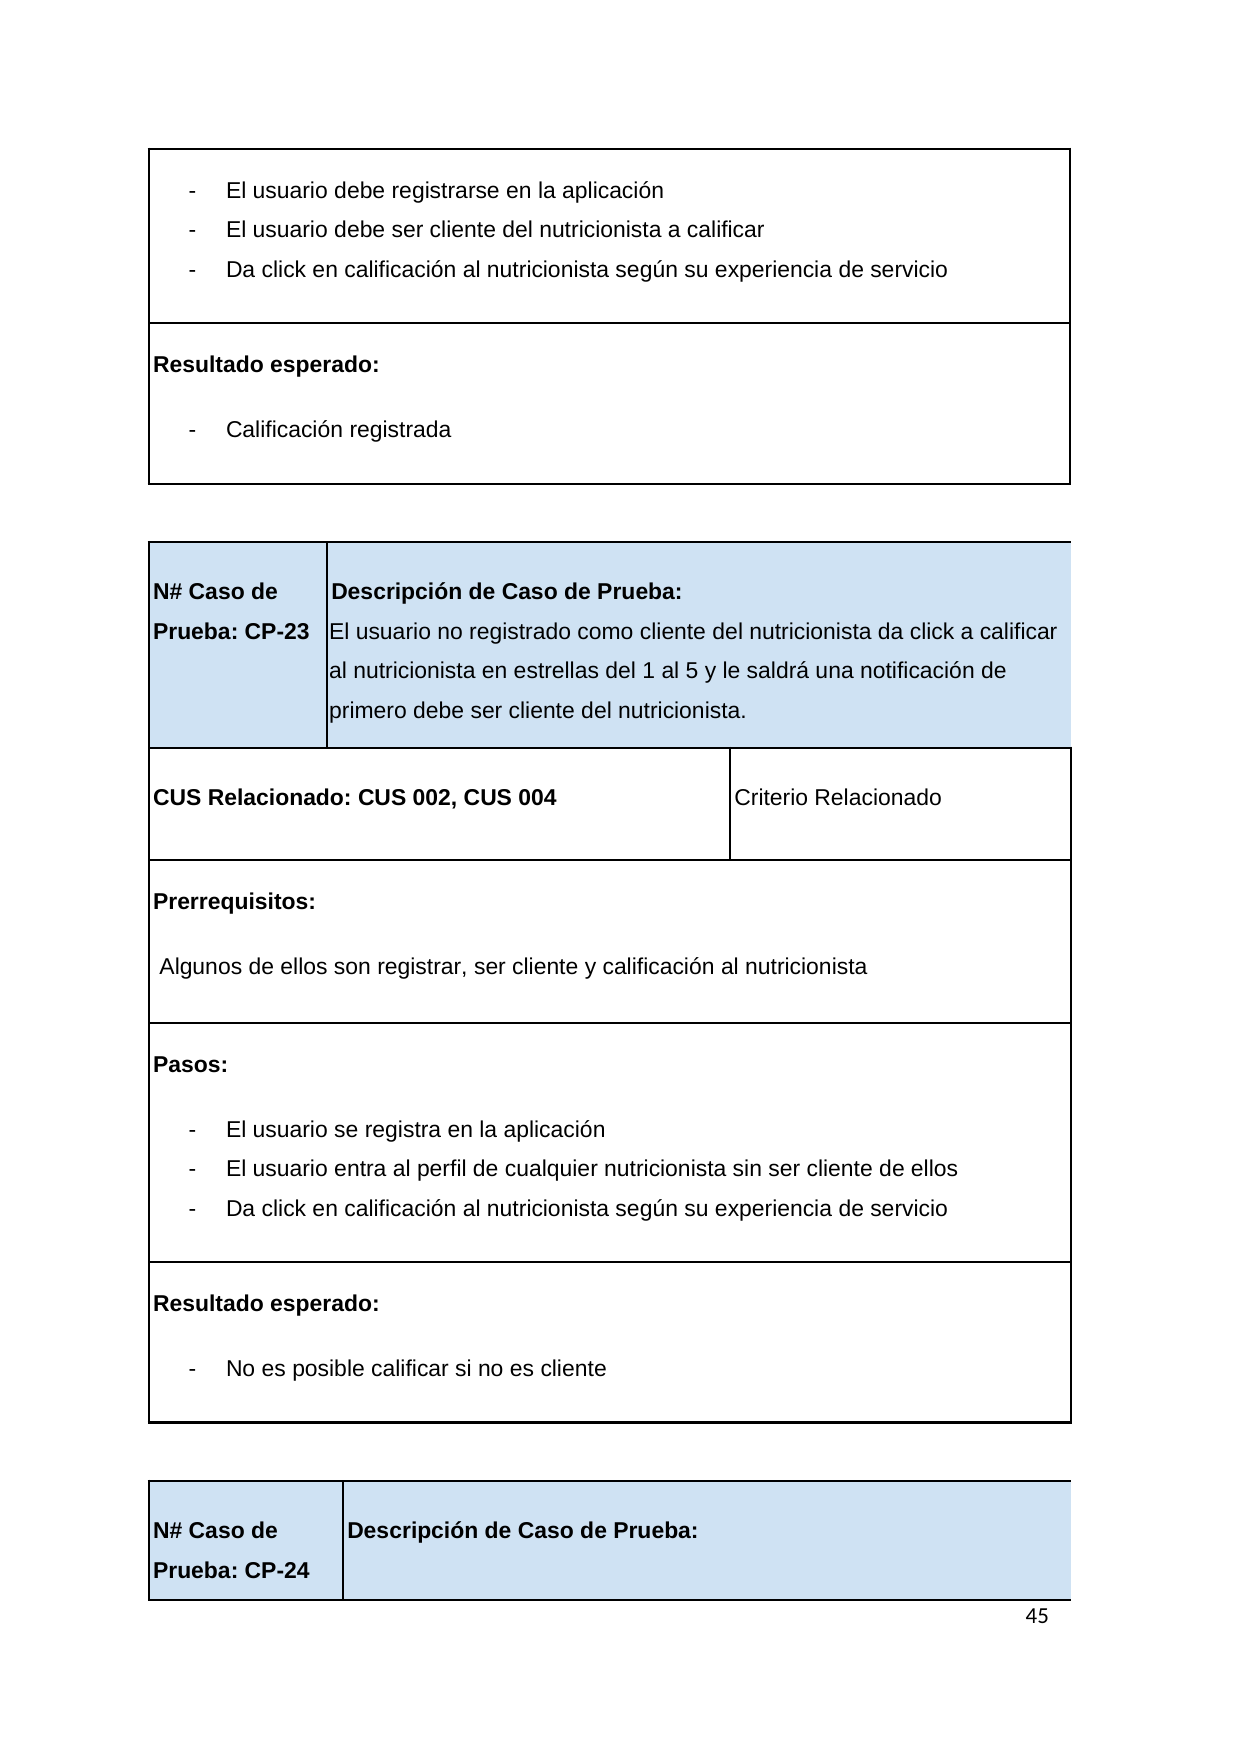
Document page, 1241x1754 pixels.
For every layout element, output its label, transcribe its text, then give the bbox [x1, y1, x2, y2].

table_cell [150, 150, 1069, 322]
table_cell Resultado esperado: No es posible calificar si no es cliente [150, 1263, 1070, 1421]
table_cell Prerrequisitos: Algunos de ellos son registrar, ser cliente y calificación al nutricionista [150, 861, 1070, 1022]
table_header Descripción de Caso de Prueba: El usuario no registrado como cliente del nutricionista da click a calificar al nutricionista en estrellas del 1 al 5 y le saldrá una notificación de primero debe ser cliente del nutricionista. [328, 543, 1071, 747]
table_header Descripción de Caso de Prueba: El usuario da click en editar y le aparecen sus mismo datos que previamente había rellenado y listo para editar. [344, 1482, 1071, 1599]
table_cell Pasos: El usuario se registra en la aplicación El usuario entra al perfil de cualquier nutricionista sin ser cliente de ellos Da click en calificación al nutricionista según su experiencia de servicio [150, 1024, 1070, 1261]
table_cell CUS Relacionado: CUS 002, CUS 004 [150, 749, 729, 859]
table_cell Resultado esperado: Calificación registrada [150, 324, 1069, 482]
table_cell Criterio Relacionado [731, 749, 1070, 859]
table_header N# Caso de Prueba: CP-24 [150, 1482, 342, 1599]
table_header N# Caso de Prueba: CP-23 [150, 543, 326, 747]
